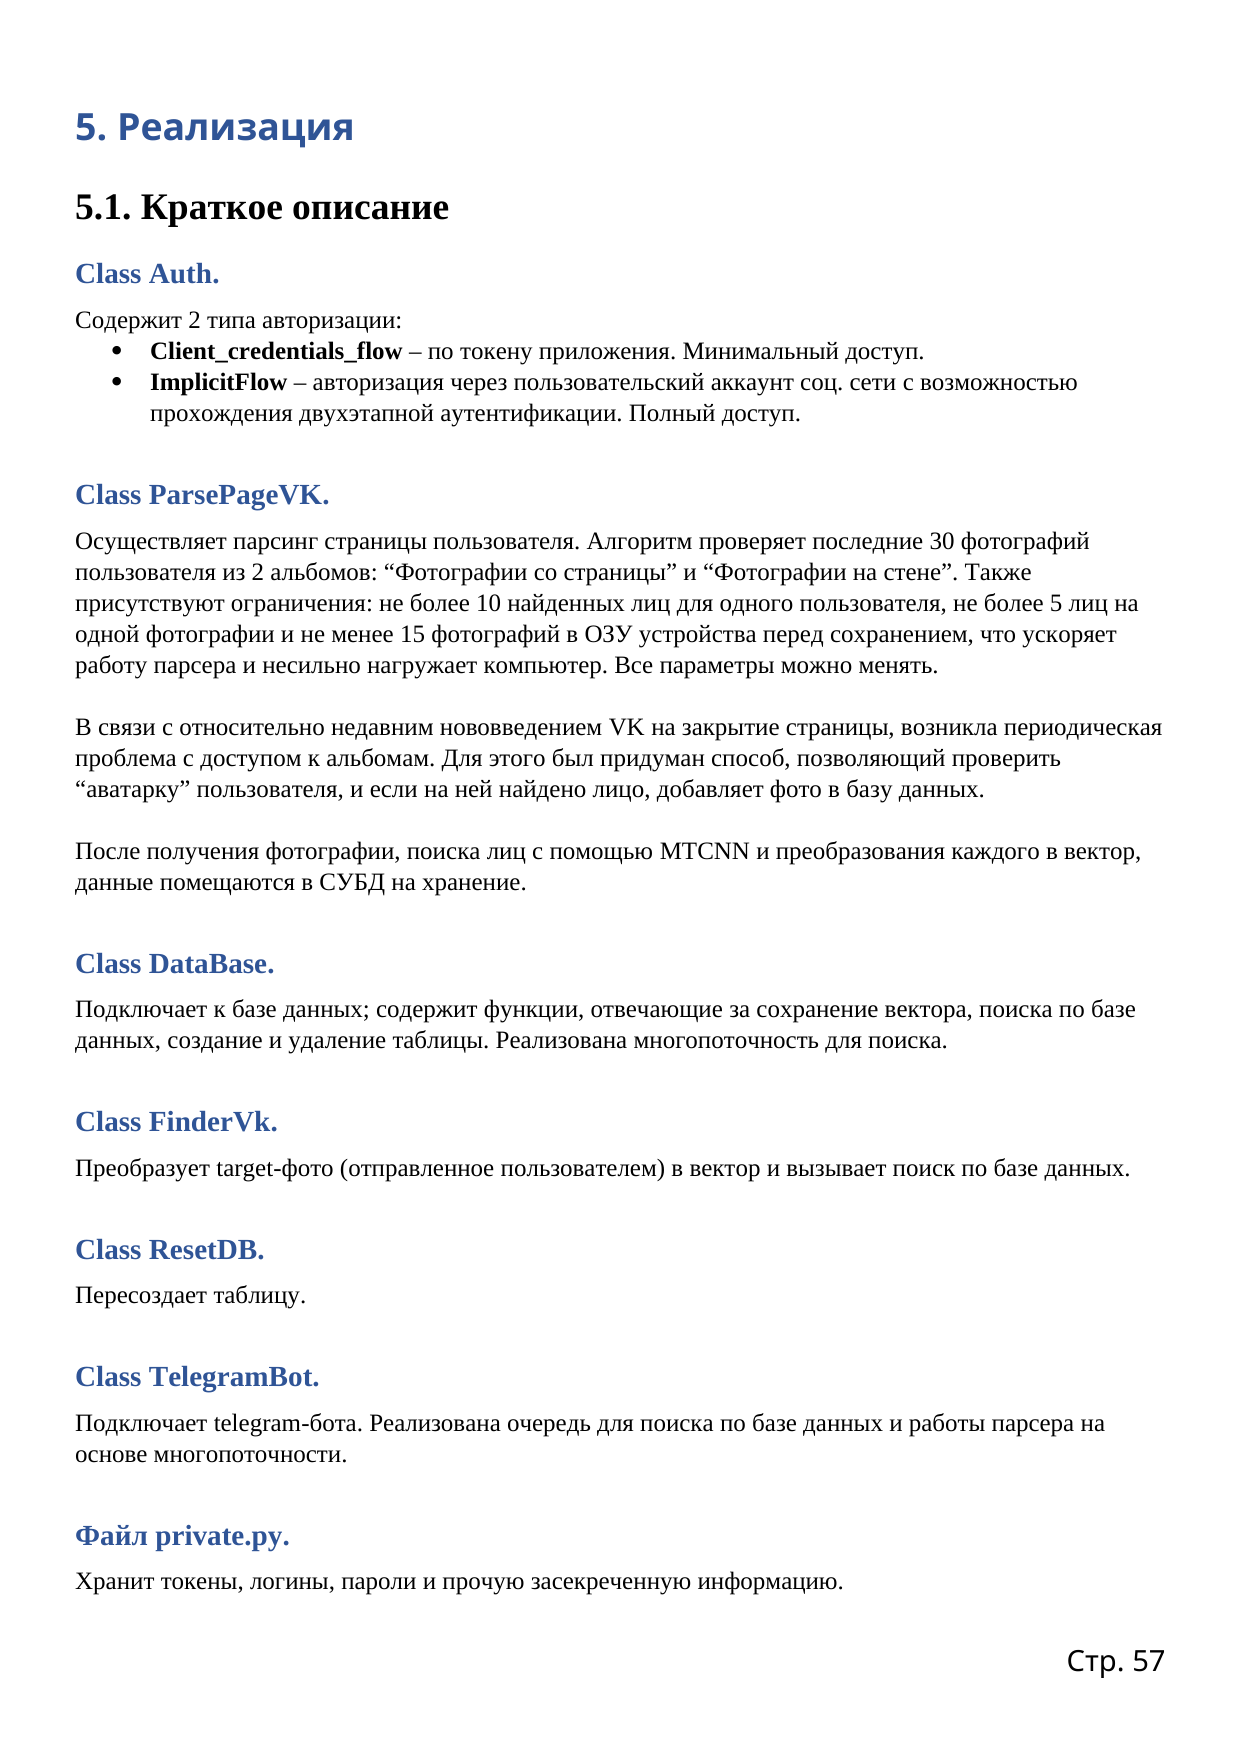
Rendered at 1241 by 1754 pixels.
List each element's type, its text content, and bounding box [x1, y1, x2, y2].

text Пересоздает таблицу. [75, 1280, 1165, 1309]
text После получения фотографии, поиска лиц с помощью MTCNN и преобразования каждого в вектор, данные помещаются в СУБД на хранение. [75, 836, 1165, 896]
subtitle Class Auth. [75, 257, 1165, 290]
text Подключает telegram-бота. Реализована очередь для поиска по базе данных и работы парсера на основе многопоточности. [75, 1408, 1165, 1468]
subtitle 5. Реализация [75, 100, 1165, 151]
list ImplicitFlow – авторизация через пользовательский аккаунт соц. сети c возможностью прохождения двухэтапной аутентификации. Полный доступ. [112, 367, 1165, 427]
text Преобразует target-фото (отправленное пользователем) в вектор и вызывает поиск по базе данных. [75, 1153, 1165, 1182]
subtitle Файл private.py. [75, 1518, 1165, 1551]
subtitle Class DataBase. [75, 946, 1165, 979]
list Client_credentials_flow – по токену приложения. Минимальный доступ. [112, 336, 1165, 365]
text Осуществляет парсинг страницы пользователя. Алгоритм проверяет последние 30 фотографий пользователя из 2 альбомов: “Фотографии со страницы” и “Фотографии на стене”. Также присутствуют ограничения: не более 10 найденных лиц для одного пользователя, не более 5 лиц на одной фотографии и не менее 15 фотографий в ОЗУ устройства перед сохранением, что ускоряет работу парсера и несильно нагружает компьютер. Все параметры можно менять. [75, 526, 1165, 679]
subtitle Class ParsePageVK. [75, 477, 1165, 511]
subtitle Class FinderVk. [75, 1104, 1165, 1138]
text Содержит 2 типа авторизации: [75, 305, 1165, 334]
subtitle 5.1. Краткое описание [75, 184, 1165, 227]
subtitle Class ResetDB. [75, 1232, 1165, 1265]
text В связи с относительно недавним нововведением VK на закрытие страницы, возникла периодическая проблема с доступом к альбомам. Для этого был придуман способ, позволяющий проверить “аватарку” пользователя, и если на ней найдено лицо, добавляет фото в базу данных. [75, 712, 1165, 803]
text Подключает к базе данных; содержит функции, отвечающие за сохранение вектора, поиска по базе данных, создание и удаление таблицы. Реализована многопоточность для поиска. [75, 994, 1165, 1054]
text Хранит токены, логины, пароли и прочую засекреченную информацию. [75, 1566, 1165, 1595]
subtitle Class TelegramBot. [75, 1359, 1165, 1393]
